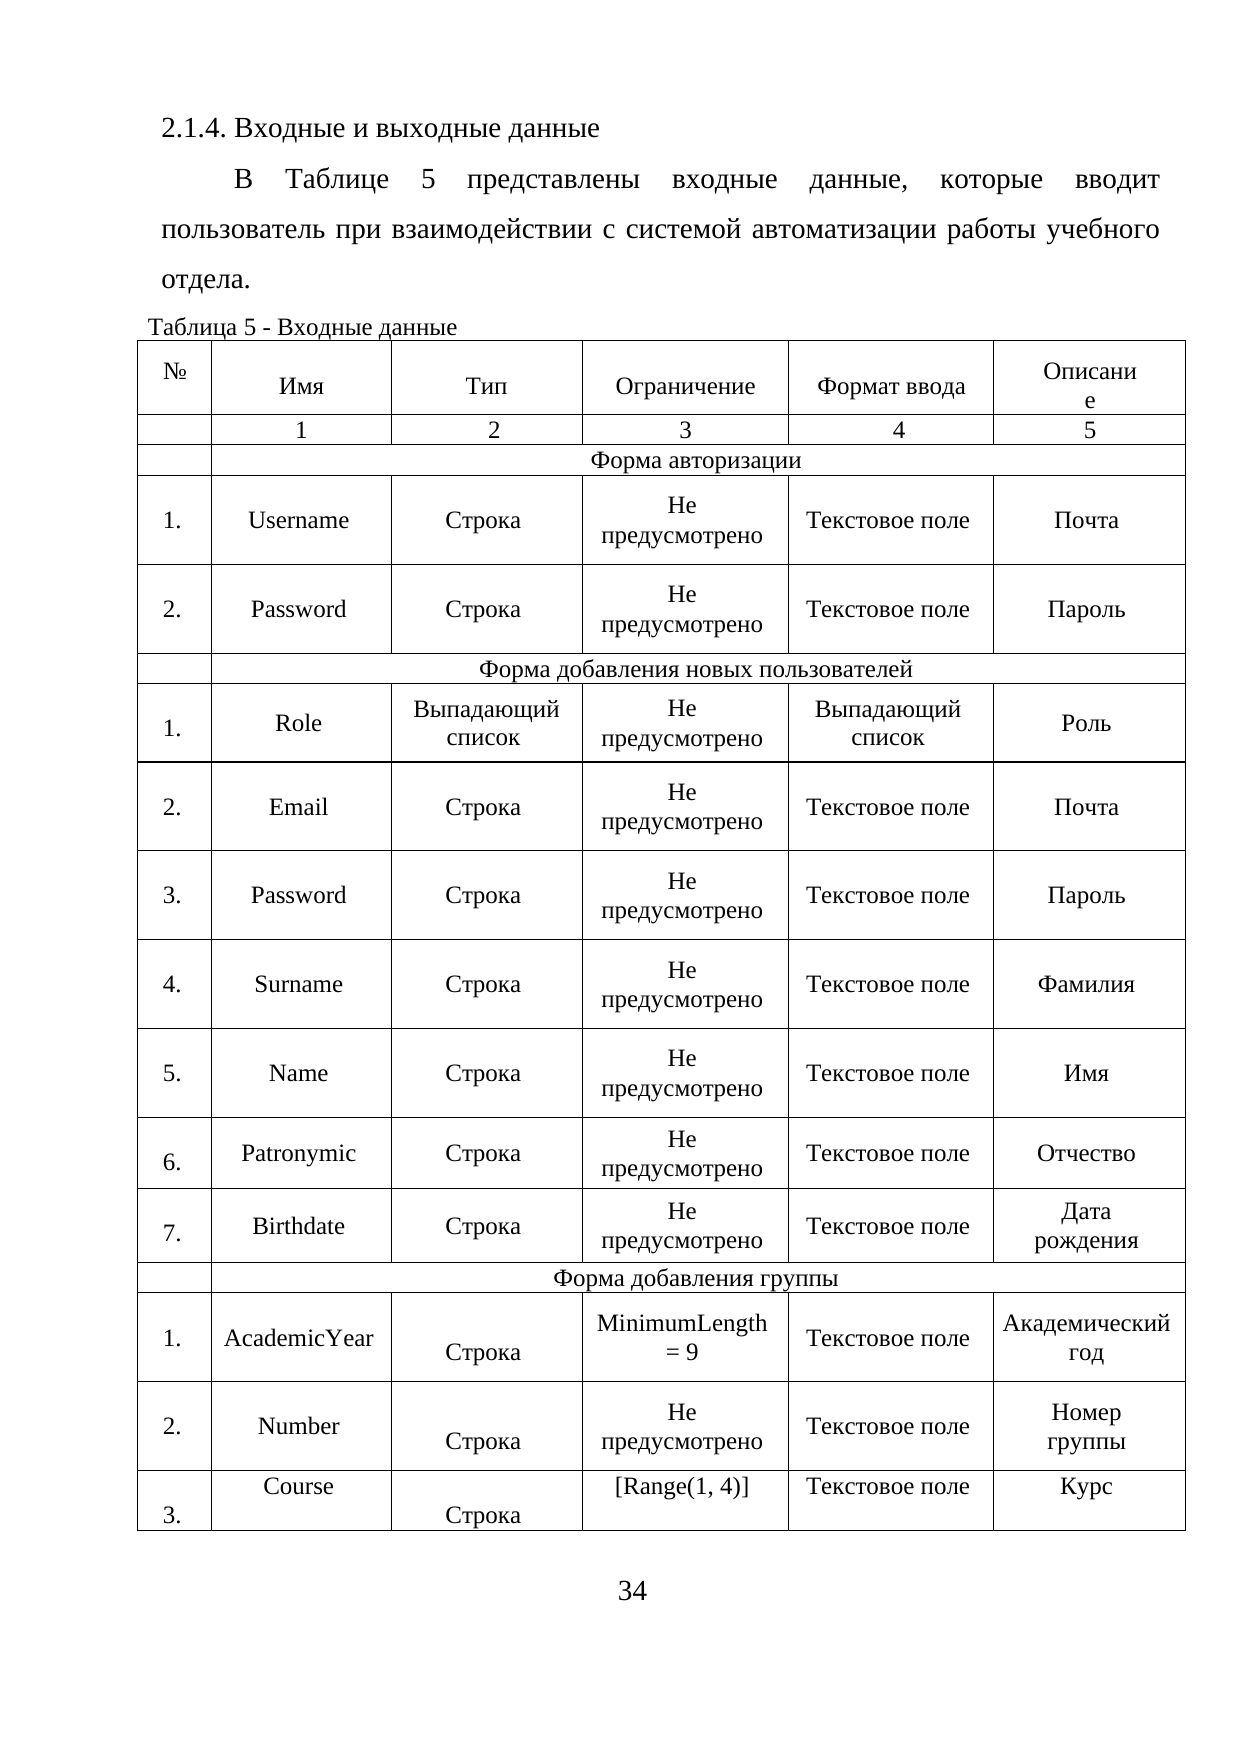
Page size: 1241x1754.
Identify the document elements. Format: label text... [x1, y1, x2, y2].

table_cell Не предусмотрено [583, 1118, 788, 1188]
table_cell 1. [138, 684, 211, 761]
table_cell Course [212, 1471, 391, 1529]
table_cell Имя [994, 1029, 1185, 1117]
table_cell 4. [138, 940, 211, 1028]
table_cell Текстовое поле [789, 763, 993, 850]
table_header № [138, 341, 211, 414]
table_cell Почта [994, 763, 1185, 850]
table_cell Password [212, 565, 391, 653]
table_cell Не предусмотрено [583, 1189, 788, 1262]
table_cell Отчество [994, 1118, 1185, 1188]
table_cell [138, 654, 211, 683]
table_cell Email [212, 763, 391, 850]
table_cell Дата рождения [994, 1189, 1185, 1262]
table_cell 6. [138, 1118, 211, 1188]
subtitle Входные и выходные данные [161, 110, 1161, 144]
table_cell AcademicYear [212, 1293, 391, 1381]
table_cell 2. [138, 763, 211, 850]
table_cell Не предусмотрено [583, 476, 788, 564]
table_cell Курс [994, 1471, 1185, 1529]
table_cell Текстовое поле [789, 565, 993, 653]
table_cell MinimumLength = 9 [583, 1293, 788, 1381]
table_header Имя [212, 341, 391, 414]
table_cell Текстовое поле [789, 940, 993, 1028]
table_cell 4 [789, 415, 993, 444]
table_header Тип [392, 341, 582, 414]
table_cell Строка [392, 1293, 582, 1381]
table_cell [138, 1263, 211, 1292]
text В Таблице 5 представлены входные данные, которые вводит пользователь при взаимодействии с системой автоматизации работы учебного отдела. [161, 161, 1161, 295]
table_cell Строка [392, 1382, 582, 1470]
table_cell Форма авторизации [212, 445, 1185, 475]
table_header Описание [994, 341, 1185, 414]
table_cell Академический год [994, 1293, 1185, 1381]
table_cell Не предусмотрено [583, 851, 788, 939]
table_cell Не предусмотрено [583, 1029, 788, 1117]
table_cell Строка [392, 763, 582, 850]
table_cell Строка [392, 851, 582, 939]
table_cell Строка [392, 1029, 582, 1117]
table_cell Текстовое поле [789, 1118, 993, 1188]
table_cell 1. [138, 1293, 211, 1381]
table_cell 2 [392, 415, 582, 444]
table_cell Number [212, 1382, 391, 1470]
table_cell Username [212, 476, 391, 564]
table_cell Роль [994, 684, 1185, 761]
table_cell Текстовое поле [789, 1189, 993, 1262]
table_cell Выпадающий список [789, 684, 993, 761]
table_cell Пароль [994, 851, 1185, 939]
table_cell Текстовое поле [789, 1029, 993, 1117]
table_cell Не предусмотрено [583, 763, 788, 850]
table_cell Не предусмотрено [583, 565, 788, 653]
table_cell 3. [138, 1471, 211, 1529]
table_cell 3. [138, 851, 211, 939]
table_cell Почта [994, 476, 1185, 564]
table_cell Не предусмотрено [583, 940, 788, 1028]
table_cell Role [212, 684, 391, 761]
table_cell 5. [138, 1029, 211, 1117]
table_cell 2. [138, 565, 211, 653]
table_cell Номер группы [994, 1382, 1185, 1470]
table_cell Patronymic [212, 1118, 391, 1188]
table_cell Birthdate [212, 1189, 391, 1262]
table_header Формат ввода [789, 341, 993, 414]
table_cell Форма добавления новых пользователей [212, 654, 1185, 683]
table_cell [138, 415, 211, 444]
table_cell Текстовое поле [789, 1471, 993, 1529]
table_cell 1 [212, 415, 391, 444]
table_cell [138, 445, 211, 475]
table_cell 2. [138, 1382, 211, 1470]
table_cell Строка [392, 476, 582, 564]
table_cell Не предусмотрено [583, 1382, 788, 1470]
table_cell Строка [392, 1189, 582, 1262]
table_cell Текстовое поле [789, 1293, 993, 1381]
table_cell [Range(1, 4)] [583, 1471, 788, 1529]
table_cell Фамилия [994, 940, 1185, 1028]
table_header Ограничение [583, 341, 788, 414]
table_cell Строка [392, 1118, 582, 1188]
table_cell Пароль [994, 565, 1185, 653]
table_cell Не предусмотрено [583, 684, 788, 761]
table_cell 7. [138, 1189, 211, 1262]
text Таблица 5 - Входные данные [148, 312, 1161, 340]
table_cell 3 [583, 415, 788, 444]
table_cell Форма добавления группы [212, 1263, 1185, 1292]
table_cell Текстовое поле [789, 476, 993, 564]
table_cell Name [212, 1029, 391, 1117]
table_cell 5 [994, 415, 1185, 444]
table_cell Выпадающий список [392, 684, 582, 761]
table_cell Текстовое поле [789, 1382, 993, 1470]
table_cell Текстовое поле [789, 851, 993, 939]
table_cell Surname [212, 940, 391, 1028]
table_cell Password [212, 851, 391, 939]
table_cell 1. [138, 476, 211, 564]
table_cell Строка [392, 565, 582, 653]
table_cell Строка [392, 1471, 582, 1529]
table_cell Строка [392, 940, 582, 1028]
